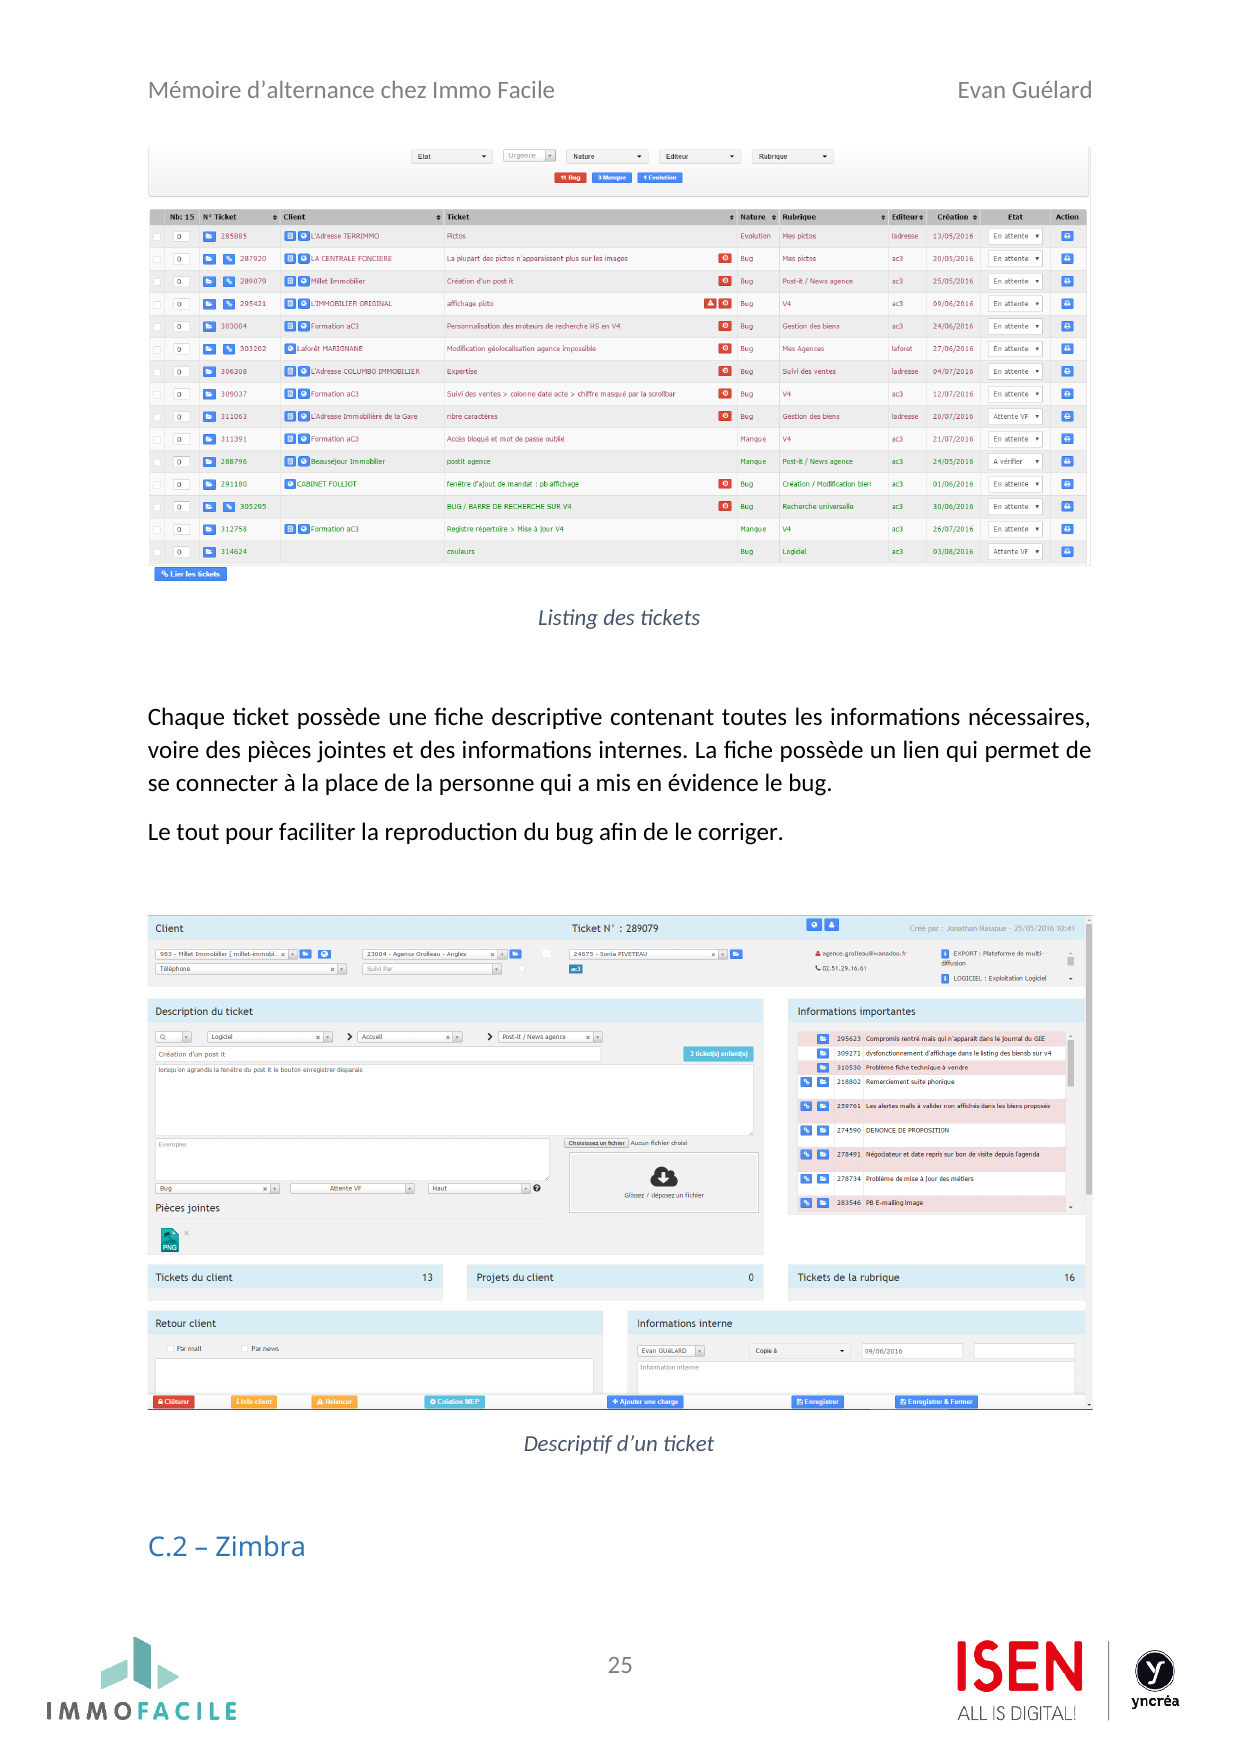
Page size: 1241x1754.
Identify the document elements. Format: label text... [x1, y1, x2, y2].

subtitle C.2 – Zimbra [148, 1527, 1093, 1564]
picture [931, 1638, 1200, 1721]
text Le tout pour faciliter la reproduction du bug afin de le corriger. [148, 817, 1093, 847]
text Listing des tickets [148, 603, 1093, 631]
picture [47, 1637, 236, 1720]
text Descriptif d’un ticket [148, 1429, 1093, 1457]
picture [147, 147, 1093, 584]
text Chaque ticket possède une fiche descriptive contenant toutes les informations nécessaires, voire des pièces jointes et des informations internes. La fiche possède un lien qui permet de se connecter à la place de la personne qui a mis en évidence le bug. [148, 701, 1093, 797]
picture [147, 915, 1093, 1410]
